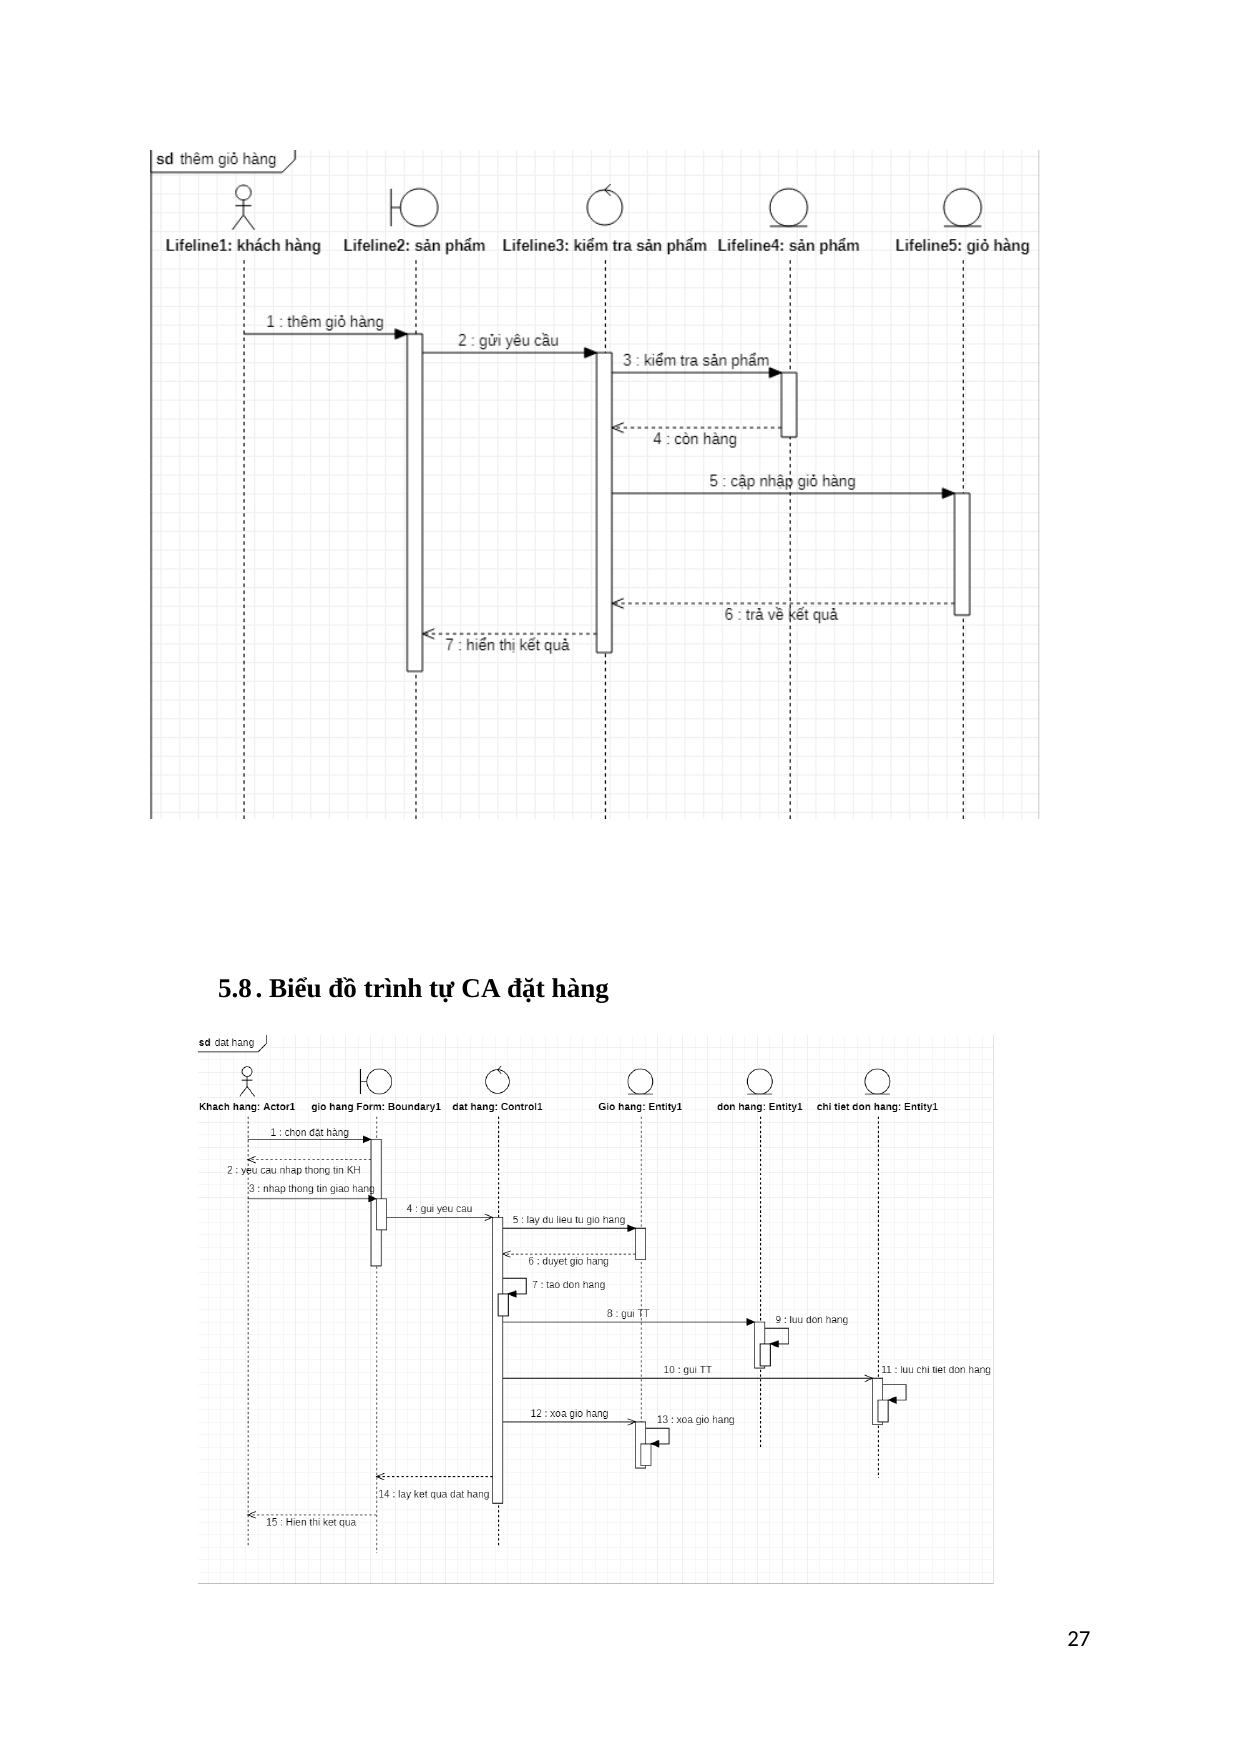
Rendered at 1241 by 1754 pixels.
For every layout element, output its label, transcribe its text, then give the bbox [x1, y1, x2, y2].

picture [197, 1035, 994, 1584]
list . Biểu đồ trình tự CA đặt hàng [218, 972, 1090, 1004]
picture [150, 150, 1040, 819]
